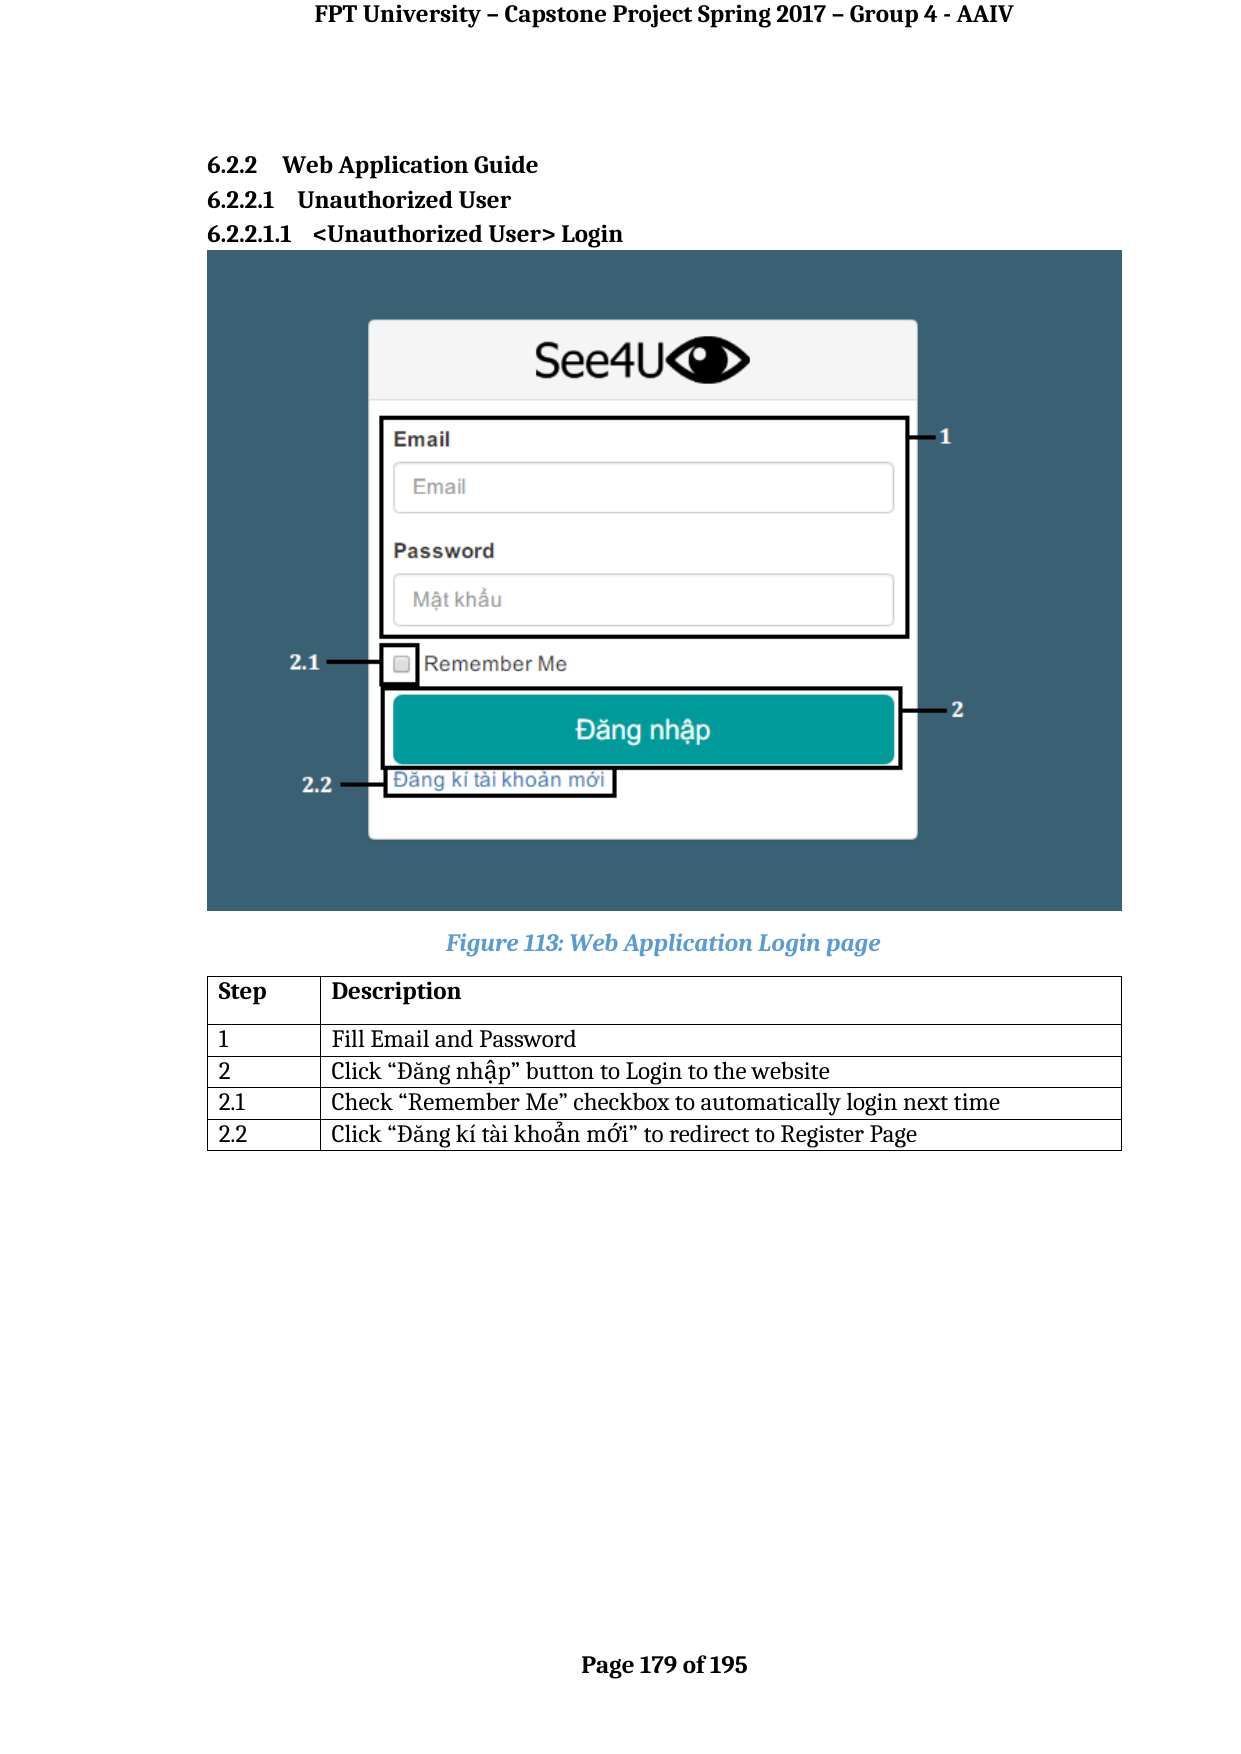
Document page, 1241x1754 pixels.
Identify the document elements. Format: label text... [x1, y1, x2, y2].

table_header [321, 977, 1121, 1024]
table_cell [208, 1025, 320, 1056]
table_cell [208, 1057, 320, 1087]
text Figure 113: Web Application Login page [207, 929, 1122, 958]
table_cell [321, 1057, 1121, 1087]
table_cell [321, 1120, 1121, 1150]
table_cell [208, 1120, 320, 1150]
subtitle Web Application Guide [207, 151, 1122, 180]
subtitle <Unauthorized User> Login [207, 220, 1122, 249]
subtitle Unauthorized User [207, 186, 1122, 214]
picture [207, 250, 1122, 911]
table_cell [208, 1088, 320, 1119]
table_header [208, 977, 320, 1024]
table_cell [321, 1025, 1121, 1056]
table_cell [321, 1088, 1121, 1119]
